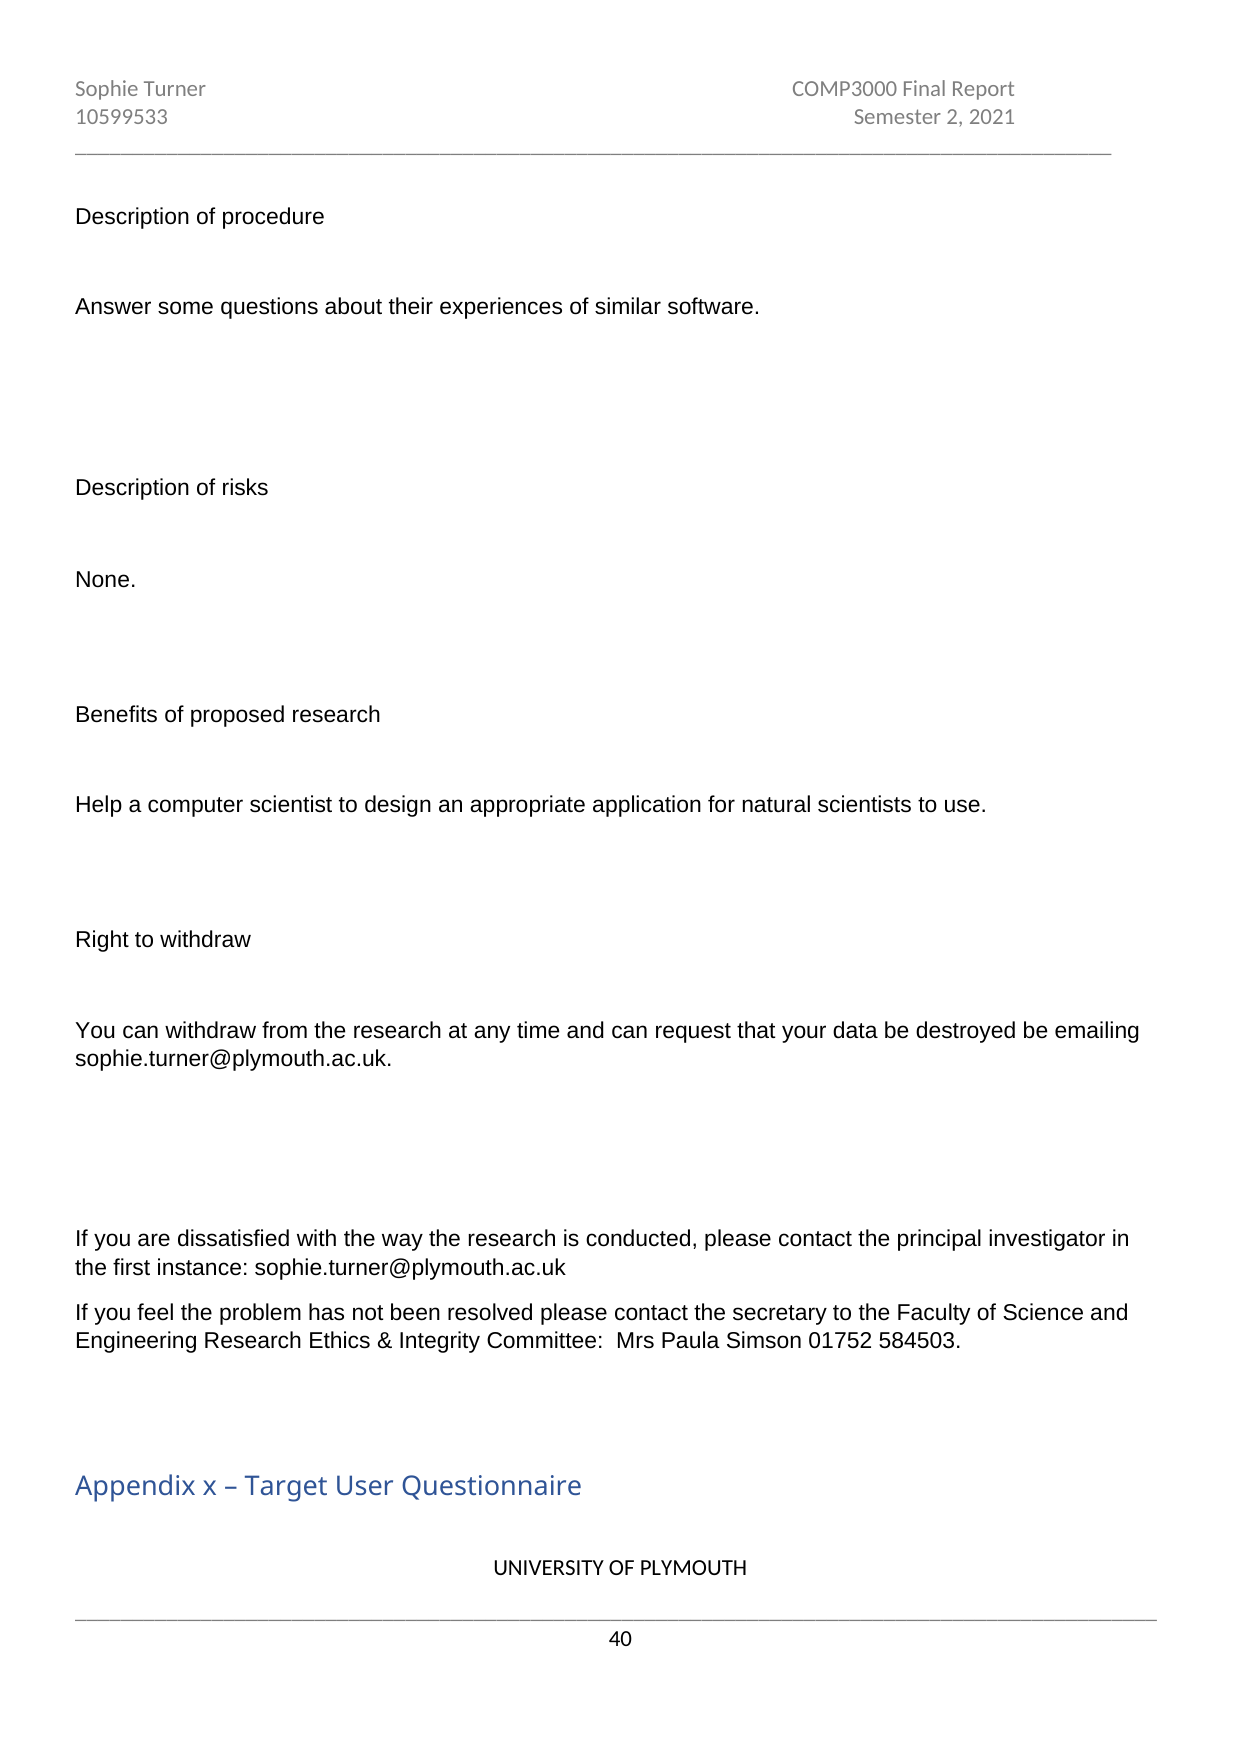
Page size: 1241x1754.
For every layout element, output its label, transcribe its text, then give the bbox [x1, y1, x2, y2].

text Description of risks [75, 473, 1165, 500]
subtitle Appendix x – Target User Questionnaire [75, 1466, 1165, 1503]
text If you are dissatisfied with the way the research is conducted, please contact the principal investigator in the first instance: sophie.turner@plymouth.ac.uk [75, 1225, 1165, 1280]
text Description of procedure [75, 203, 1165, 229]
text Benefits of proposed research [75, 701, 1165, 727]
text You can withdraw from the research at any time and can request that your data be destroyed be emailing sophie.turner@plymouth.ac.uk. [75, 1017, 1165, 1071]
text Answer some questions about their experiences of similar software. [75, 293, 1165, 319]
text UNIVERSITY OF PLYMOUTH [75, 1553, 1165, 1581]
text If you feel the problem has not been resolved please contact the secretary to the Faculty of Science and Engineering Research Ethics & Integrity Committee: Mrs Paula Simson 01752 584503. [75, 1299, 1165, 1354]
text None. [75, 566, 1165, 592]
text Right to withdraw [75, 926, 1165, 953]
text Help a computer scientist to design an appropriate application for natural scientists to use. [75, 791, 1165, 817]
